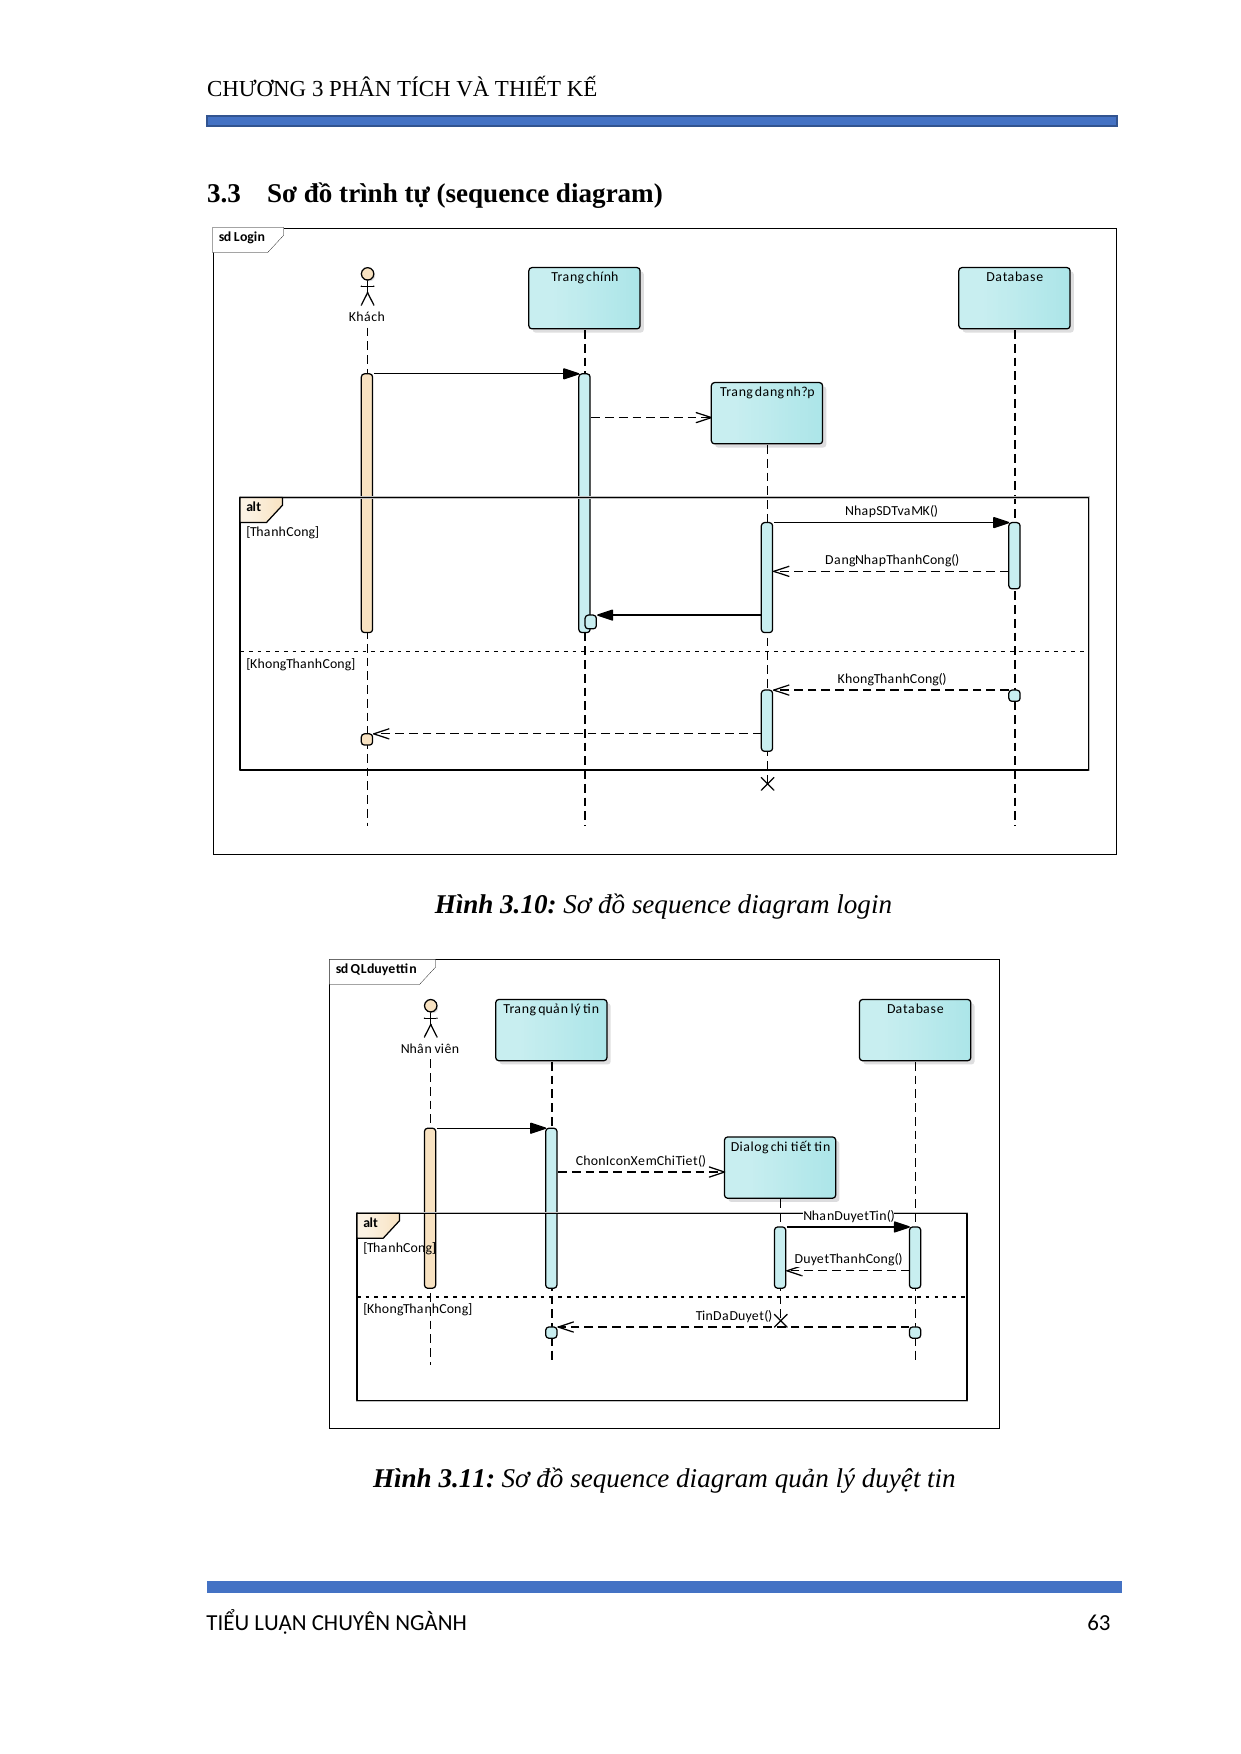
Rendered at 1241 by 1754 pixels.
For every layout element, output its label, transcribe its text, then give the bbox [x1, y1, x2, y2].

text Hình 3.11: Sơ đồ sequence diagram quản lý duyệt tin [207, 1463, 1122, 1494]
subtitle Sơ đồ trình tự (sequence diagram) [207, 177, 1122, 208]
text Hình 3.10: Sơ đồ sequence diagram login [207, 888, 1122, 919]
